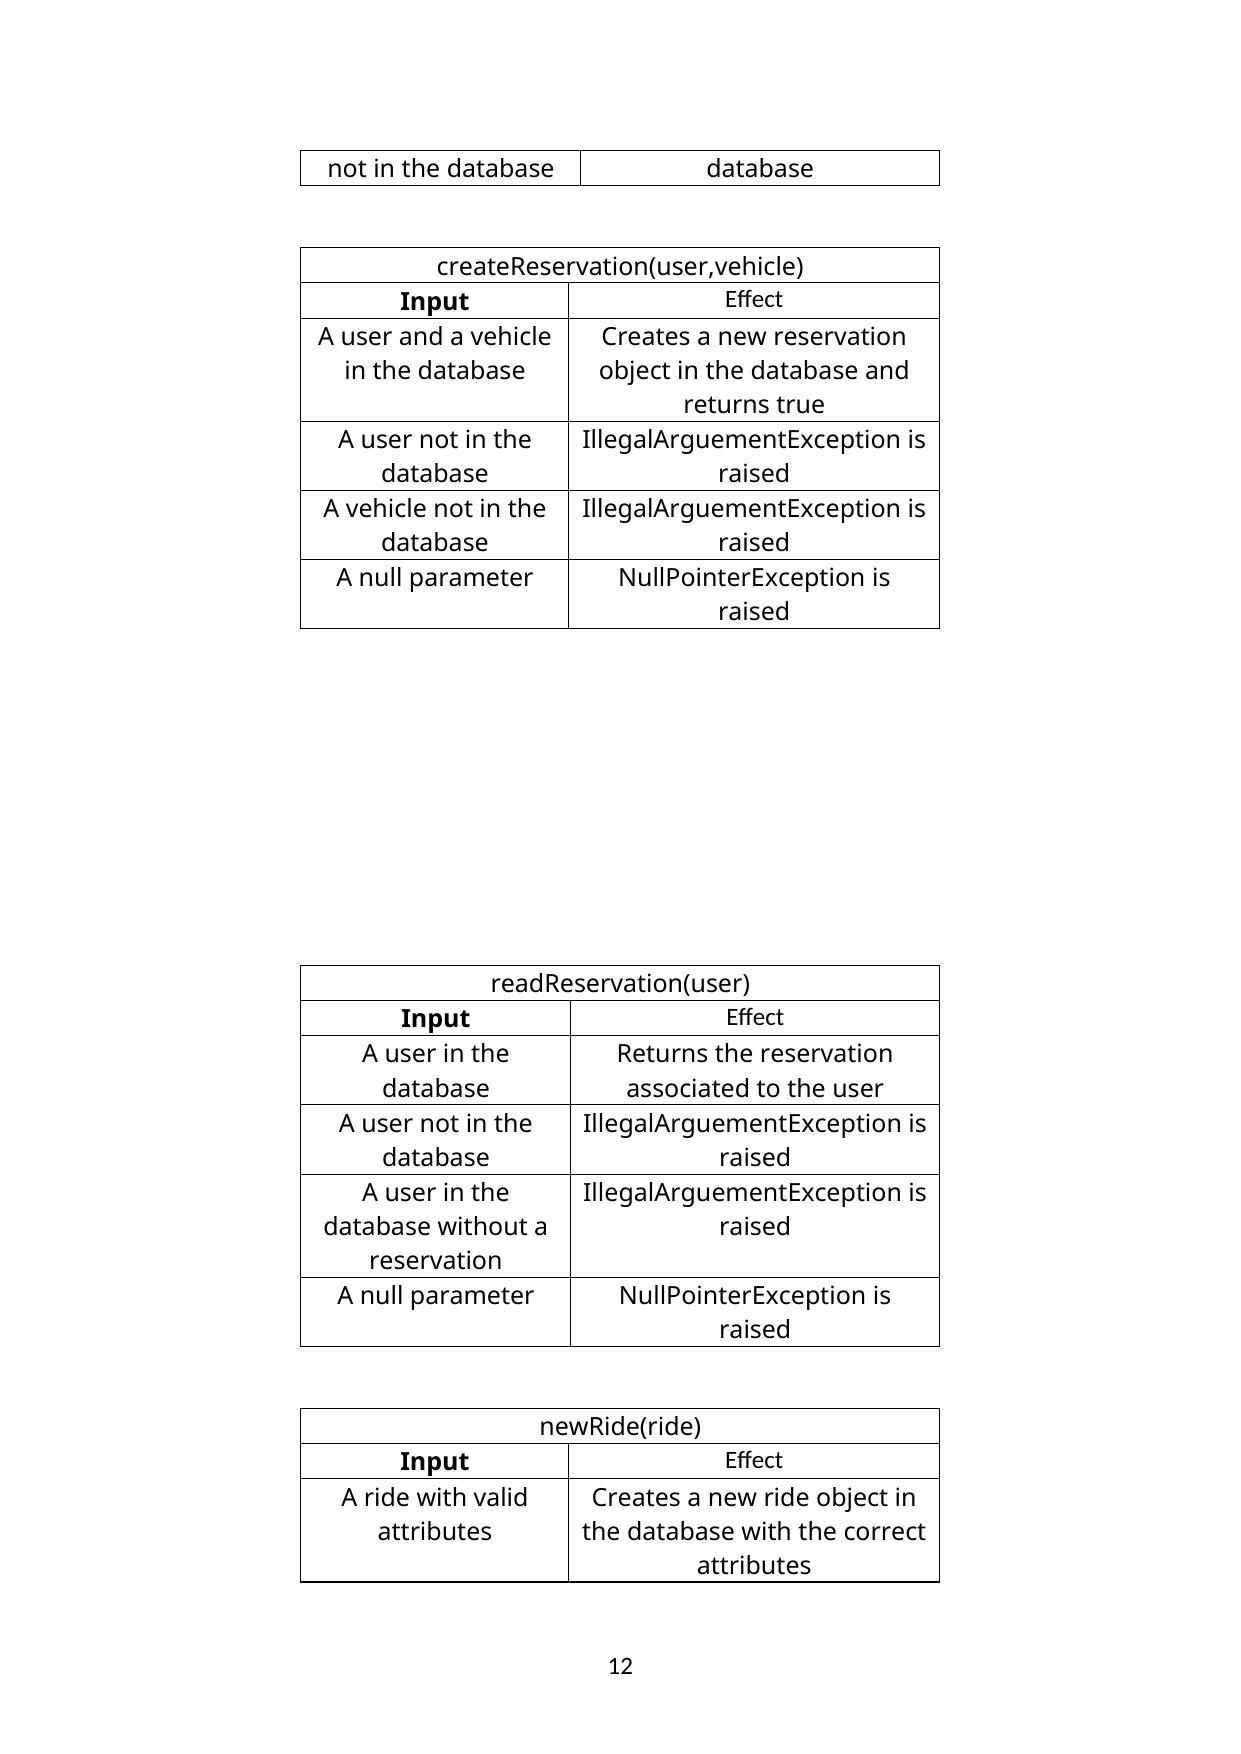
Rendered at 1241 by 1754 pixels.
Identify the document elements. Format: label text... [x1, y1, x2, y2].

table_cell NullPointerException is raised [569, 560, 939, 628]
table_cell Effect [569, 1444, 939, 1478]
table_cell Creates a new ride object in the database with the correct attributes [569, 1479, 939, 1581]
table_cell Effect [571, 1001, 939, 1035]
table_cell Effect [569, 283, 939, 317]
table_header createReservation(user,vehicle) [301, 248, 939, 282]
table_header newRide(ride) [301, 1409, 939, 1443]
table_cell A null parameter [301, 560, 568, 628]
table_cell IllegalArguementException is raised [571, 1105, 939, 1173]
table_cell IllegalArguementException is raised [571, 1175, 939, 1277]
table_cell A vehicle not in the database [301, 491, 568, 559]
table_cell Input [301, 1444, 568, 1478]
table_header readReservation(user) [301, 966, 939, 1000]
table_cell A user in the database [301, 1036, 570, 1104]
table_cell IllegalArguementException is raised [569, 422, 939, 490]
table_cell A ride with valid attributes [301, 1479, 568, 1581]
table_cell A null parameter [301, 1278, 570, 1346]
table_cell A user in the database without a reservation [301, 1175, 570, 1277]
table_cell Input [301, 283, 568, 317]
table_cell A user not in the database [301, 422, 568, 490]
table_cell Creates a new reservation object in the database and returns true [569, 319, 939, 421]
table_cell A user and a vehicle in the database [301, 319, 568, 421]
table_cell Returns the reservation associated to the user [571, 1036, 939, 1104]
table_cell Input [301, 1001, 570, 1035]
table_cell NullPointerException is raised [571, 1278, 939, 1346]
table_cell IllegalArguementException is raised [569, 491, 939, 559]
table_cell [301, 151, 580, 185]
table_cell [581, 151, 939, 185]
table_cell A user not in the database [301, 1105, 570, 1173]
